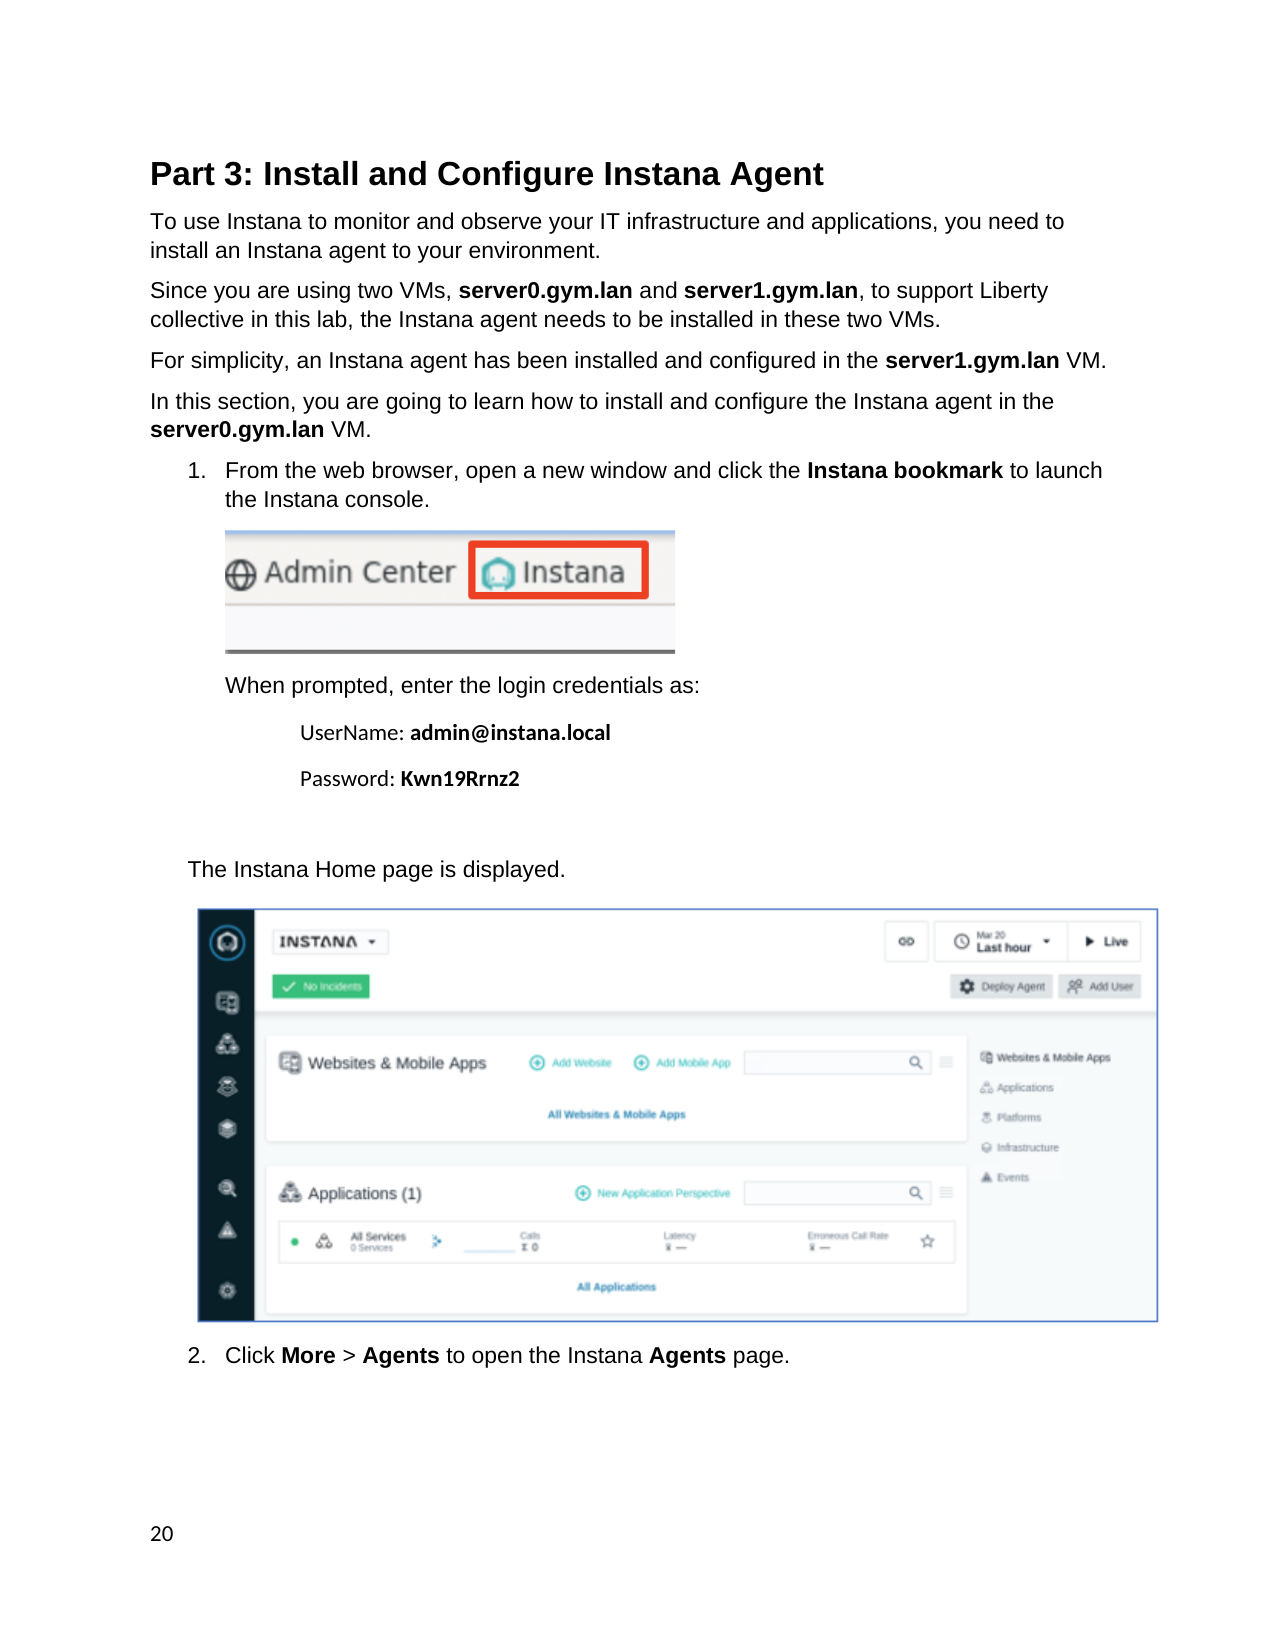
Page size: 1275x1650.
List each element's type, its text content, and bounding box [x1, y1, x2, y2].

text Since you are using two VMs, server0.gym.lan and server1.gym.lan, to support Liberty collective in this lab, the Instana agent needs to be installed in these two VMs. [150, 277, 1125, 332]
picture [225, 530, 675, 654]
text When prompted, enter the login credentials as: [225, 672, 1125, 699]
text In this section, you are going to learn how to install and configure the Instana agent in the server0.gym.lan VM. [150, 388, 1125, 443]
picture [187, 901, 1163, 1324]
list From the web browser, open a new window and click the Instana bookmark to launch the Instana console. [187, 457, 1125, 512]
text Password: Kwn19Rrnz2 [300, 764, 1125, 792]
list Click More > Agents to open the Instana Agents page. [187, 1342, 1125, 1368]
text UserName: admin@instana.local [300, 718, 1125, 746]
text To use Instana to monitor and observe your IT infrastructure and applications, you need to install an Instana agent to your environment. [150, 208, 1125, 263]
text For simplicity, an Instana agent has been installed and configured in the server1.gym.lan VM. [150, 347, 1125, 373]
subtitle Part 3: Install and Configure Instana Agent [150, 154, 1125, 193]
text The Instana Home page is displayed. [187, 856, 1125, 883]
